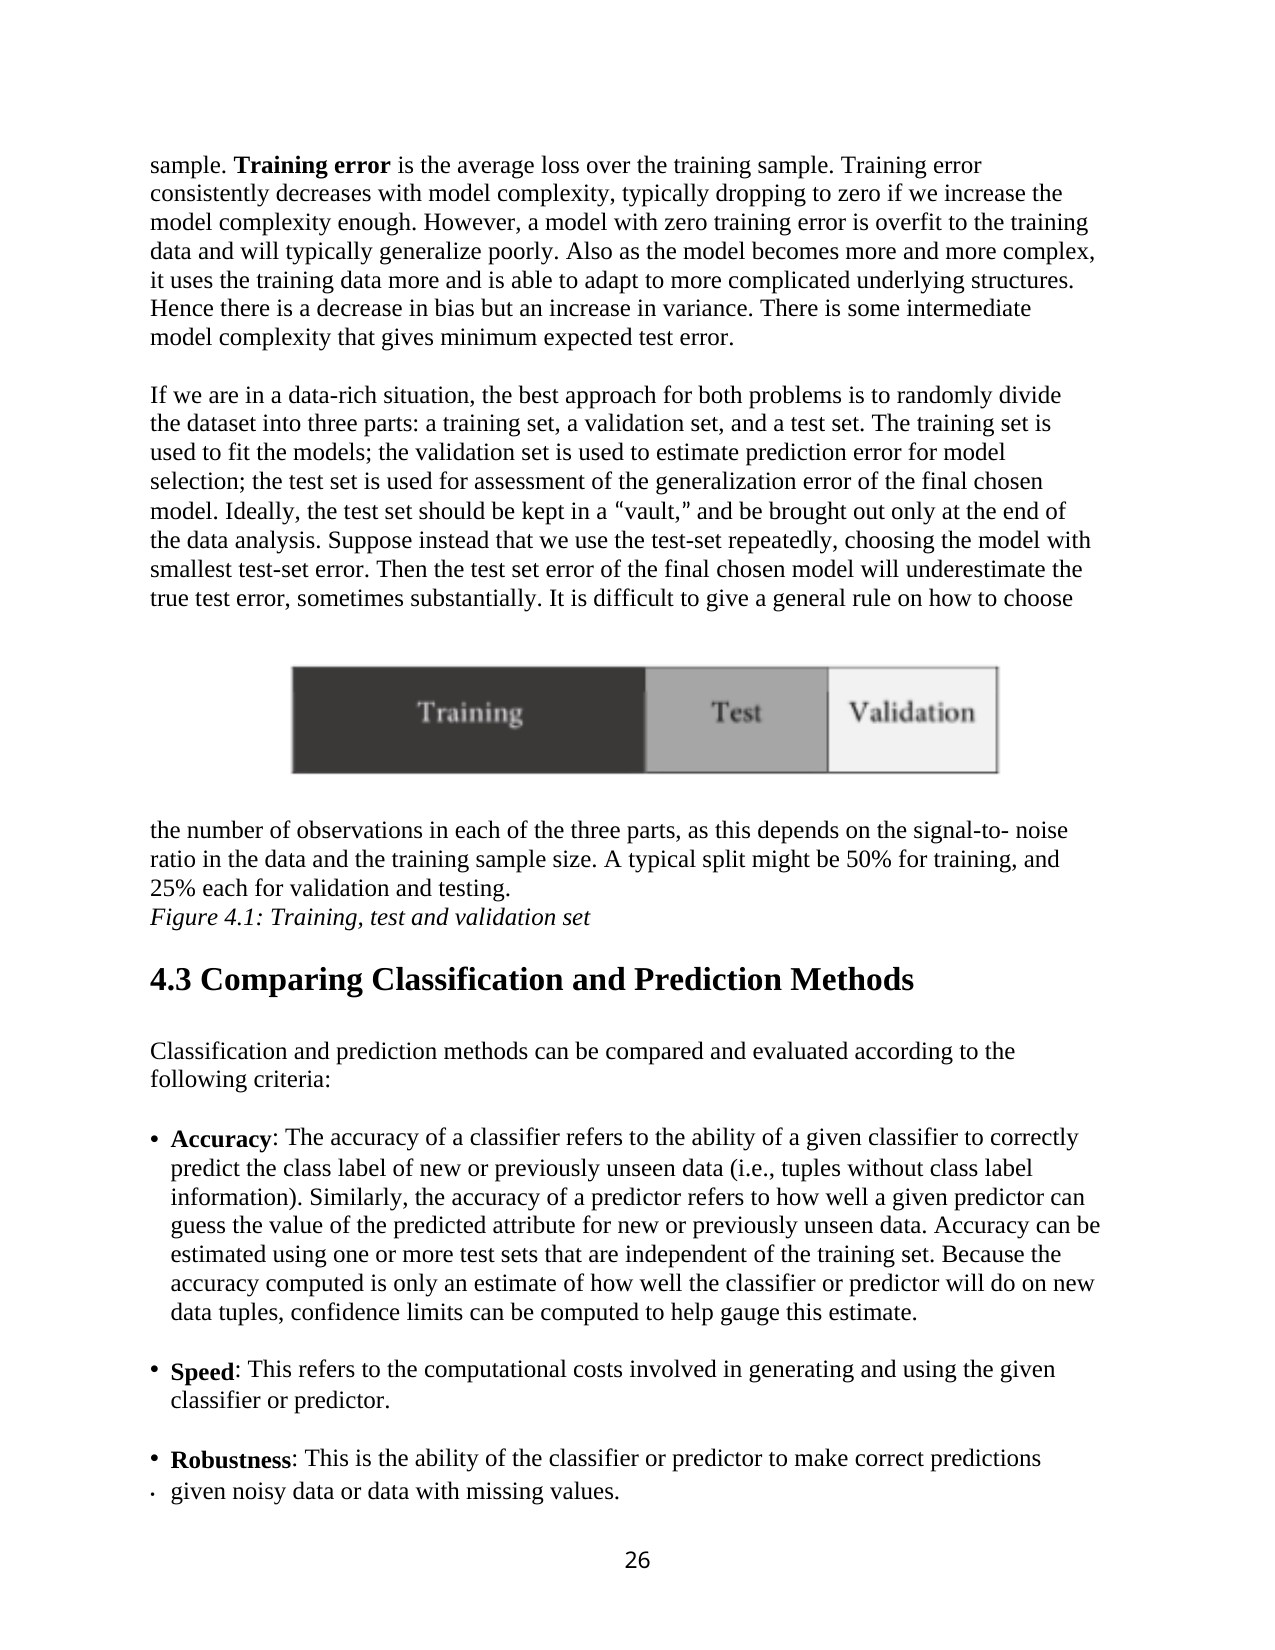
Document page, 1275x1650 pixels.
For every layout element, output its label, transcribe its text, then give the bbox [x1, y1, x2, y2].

text ratio in the data and the training sample size. A typical split might be 50% for training, and [150, 844, 1125, 873]
text smallest test-set error. Then the test set error of the final chosen model will underestimate the [150, 554, 1125, 583]
picture [233, 638, 1040, 791]
text model. Ideally, the test set should be kept in a “vault,” and be brought out only at the end of [150, 495, 1125, 525]
text model complexity enough. However, a model with zero training error is overfit to the training [150, 207, 1125, 236]
text 25% each for validation and testing. [150, 873, 1125, 902]
text Hence there is a decrease in bias but an increase in variance. There is some intermediate [150, 293, 1125, 322]
list Speed: This refers to the computational costs involved in generating and using the given classifier or predictor. [150, 1354, 1125, 1414]
list given noisy data or data with missing values. [150, 1474, 1125, 1505]
text 4.3 Comparing Classification and Prediction Methods [150, 959, 1125, 997]
text following criteria: [150, 1064, 1125, 1093]
text the dataset into three parts: a training set, a validation set, and a test set. The training set is [150, 408, 1125, 437]
list Robustness: This is the ability of the classifier or predictor to make correct predictions [150, 1443, 1125, 1474]
text true test error, sometimes substantially. It is difficult to give a general rule on how to choose [150, 583, 1125, 612]
text the data analysis. Suppose instead that we use the test-set repeatedly, choosing the model with [150, 525, 1125, 554]
text sample. Training error is the average loss over the training sample. Training error [150, 150, 1125, 178]
text selection; the test set is used for assessment of the generalization error of the final chosen [150, 466, 1125, 495]
text If we are in a data-rich situation, the best approach for both problems is to randomly divide [150, 380, 1125, 408]
text Figure 4.1: Training, test and validation set [150, 902, 1125, 930]
text it uses the training data more and is able to adapt to more complicated underlying structures. [150, 265, 1125, 293]
text Classification and prediction methods can be compared and evaluated according to the [150, 1036, 1125, 1064]
text model complexity that gives minimum expected test error. [150, 322, 1125, 351]
text data and will typically generalize poorly. Also as the model becomes more and more complex, [150, 236, 1125, 265]
text used to fit the models; the validation set is used to estimate prediction error for model [150, 437, 1125, 466]
list Accuracy: The accuracy of a classifier refers to the ability of a given classifier to correctly predict the class label of new or previously unseen data (i.e., tuples without class label information). Similarly, the accuracy of a predictor refers to how well a given predictor can guess the value of the predicted attribute for new or previously unseen data. Accuracy can be estimated using one or more test sets that are independent of the training set. Because the accuracy computed is only an estimate of how well the classifier or predictor will do on new data tuples, confidence limits can be computed to help gauge this estimate. [150, 1122, 1125, 1326]
text consistently decreases with model complexity, typically dropping to zero if we increase the [150, 178, 1125, 207]
